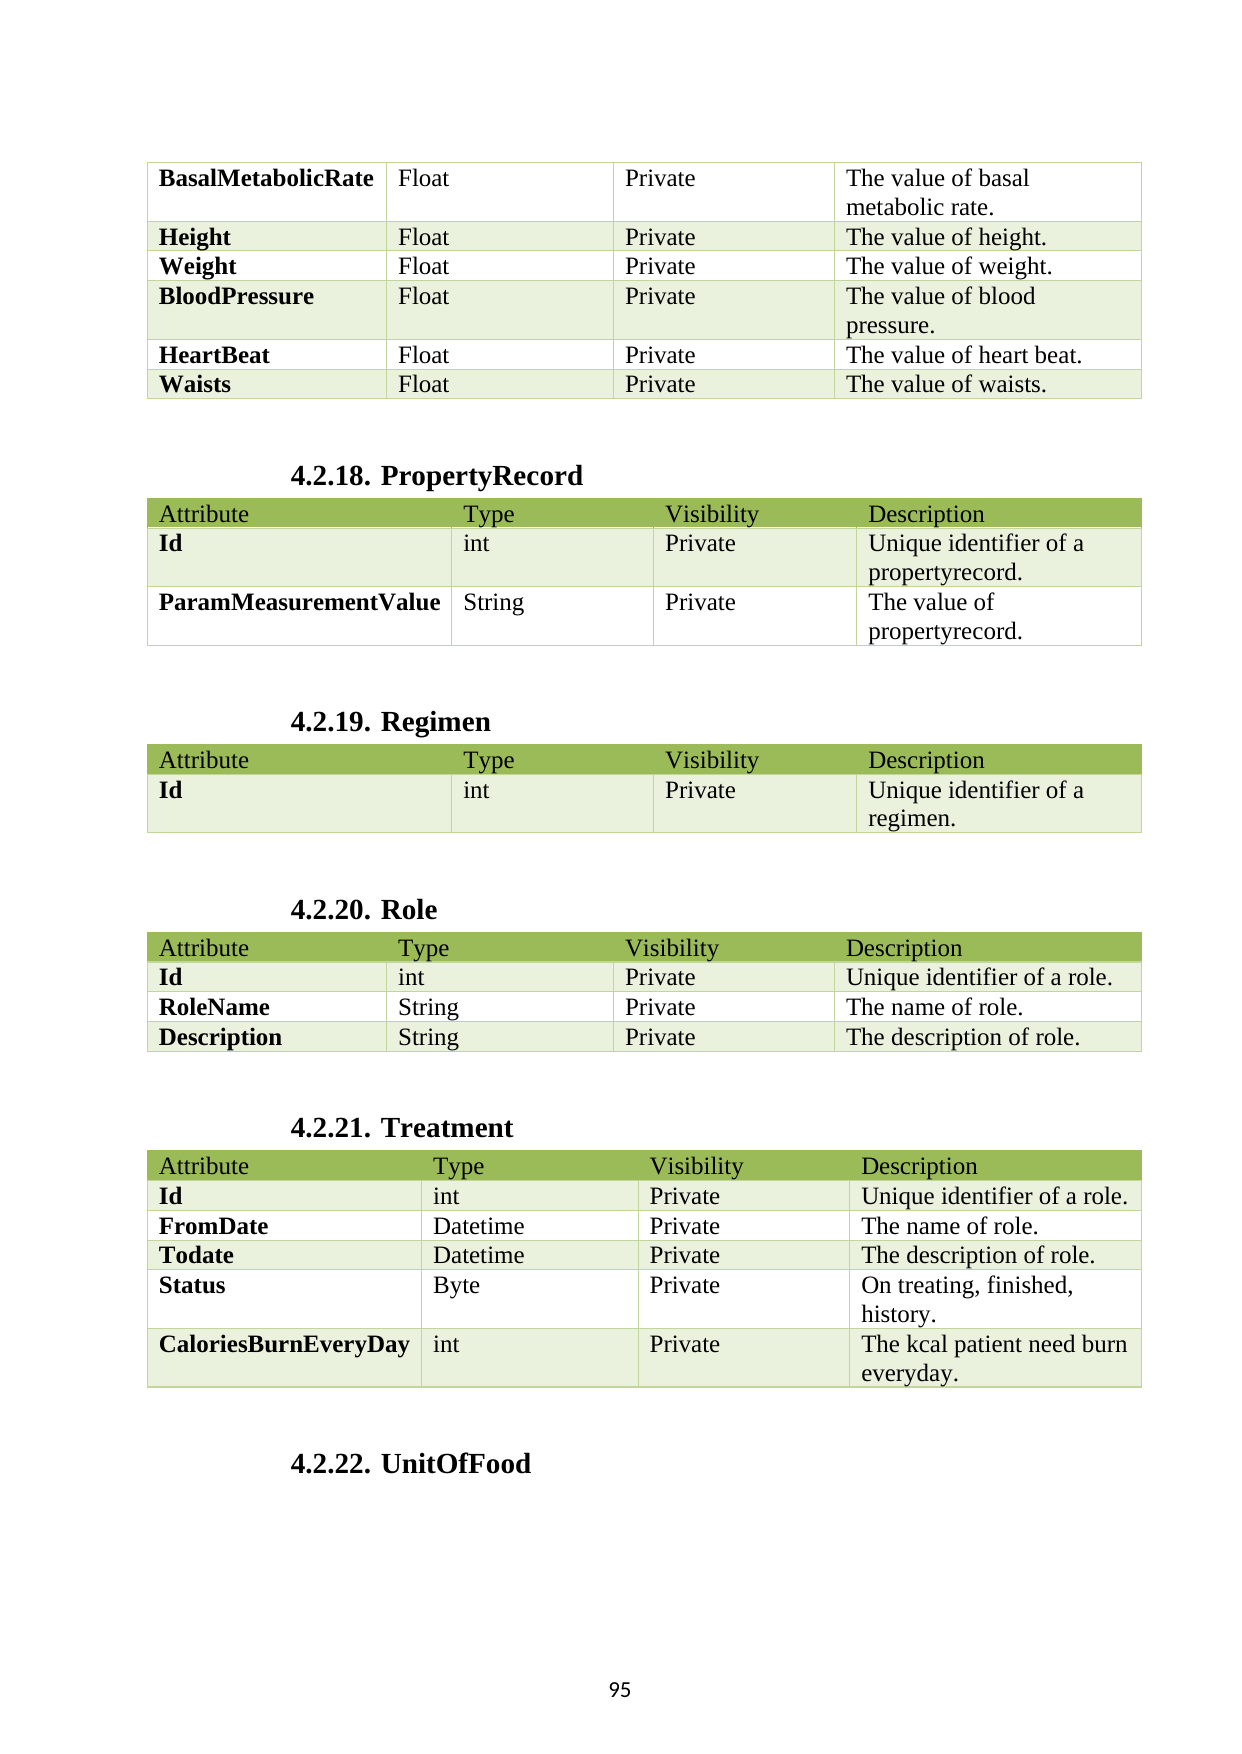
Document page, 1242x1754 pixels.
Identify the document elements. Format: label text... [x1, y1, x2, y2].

table_cell Datetime [422, 1241, 638, 1269]
table_cell Status [148, 1270, 421, 1328]
table_cell Private [639, 1329, 849, 1386]
table_header Type [422, 1151, 638, 1180]
table_cell The value of weight. [835, 251, 1141, 280]
table_header Attribute [148, 933, 386, 961]
table_header Attribute [148, 499, 451, 527]
table_header Type [452, 499, 653, 527]
table_cell FromDate [148, 1211, 421, 1239]
table_cell On treating, finished, history. [850, 1270, 1141, 1328]
table_cell Private [614, 163, 834, 221]
table_cell Description [148, 1022, 386, 1051]
subtitle Treatment [291, 1110, 1146, 1144]
subtitle Regimen [291, 704, 1146, 738]
table_cell Id [148, 963, 386, 991]
table_cell The value of propertyrecord. [857, 587, 1141, 644]
table_header Attribute [148, 1151, 421, 1180]
subtitle Role [291, 892, 1146, 925]
table_header Description [850, 1151, 1141, 1180]
table_cell The name of role. [835, 992, 1141, 1021]
table_header Type [452, 745, 653, 774]
table_cell Float [387, 340, 613, 368]
table_cell Private [614, 963, 834, 991]
table_cell CaloriesBurnEveryDay [148, 1329, 421, 1386]
table_header Description [835, 933, 1141, 961]
table_cell Private [654, 587, 856, 644]
table_cell Private [614, 251, 834, 280]
table_cell Unique identifier of a role. [850, 1181, 1141, 1210]
table_cell Float [387, 370, 613, 398]
table_cell Unique identifier of a regimen. [857, 775, 1141, 832]
table_cell The name of role. [850, 1211, 1141, 1239]
table_header Visibility [654, 499, 856, 527]
table_cell The value of waists. [835, 370, 1141, 398]
table_cell Todate [148, 1241, 421, 1269]
table_cell Float [387, 222, 613, 250]
table_cell Private [654, 529, 856, 586]
table_header Visibility [654, 745, 856, 774]
table_cell int [422, 1329, 638, 1386]
table_cell int [422, 1181, 638, 1210]
table_cell Waists [148, 370, 386, 398]
subtitle PropertyRecord [291, 458, 1146, 491]
table_cell The value of basal metabolic rate. [835, 163, 1141, 221]
table_cell Private [614, 281, 834, 339]
table_cell int [452, 775, 653, 832]
table_cell Private [614, 222, 834, 250]
table_cell Private [639, 1270, 849, 1328]
subtitle UnitOfFood [291, 1446, 1146, 1479]
table_cell The kcal patient need burn everyday. [850, 1329, 1141, 1386]
table_cell String [387, 1022, 613, 1051]
table_cell Private [639, 1181, 849, 1210]
table_cell Private [614, 340, 834, 368]
table_cell Id [148, 775, 451, 832]
table_cell Id [148, 529, 451, 586]
table_cell Float [387, 251, 613, 280]
table_cell Float [387, 163, 613, 221]
table_cell int [387, 963, 613, 991]
table_cell Height [148, 222, 386, 250]
table_cell Unique identifier of a propertyrecord. [857, 529, 1141, 586]
table_cell BasalMetabolicRate [148, 163, 386, 221]
table_cell Private [614, 370, 834, 398]
table_cell Private [614, 992, 834, 1021]
table_cell The value of height. [835, 222, 1141, 250]
table_cell String [452, 587, 653, 644]
table_cell The value of heart beat. [835, 340, 1141, 368]
table_cell Unique identifier of a role. [835, 963, 1141, 991]
table_header Attribute [148, 745, 451, 774]
table_cell Weight [148, 251, 386, 280]
table_cell Id [148, 1181, 421, 1210]
table_header Description [857, 745, 1141, 774]
table_header Type [387, 933, 613, 961]
table_cell Private [639, 1211, 849, 1239]
table_cell int [452, 529, 653, 586]
table_cell Private [639, 1241, 849, 1269]
table_cell HeartBeat [148, 340, 386, 368]
table_header Visibility [639, 1151, 849, 1180]
table_cell Datetime [422, 1211, 638, 1239]
table_cell BloodPressure [148, 281, 386, 339]
table_cell The value of blood pressure. [835, 281, 1141, 339]
table_header Description [857, 499, 1141, 527]
table_cell The description of role. [850, 1241, 1141, 1269]
table_cell ParamMeasurementValue [148, 587, 451, 644]
table_cell Private [614, 1022, 834, 1051]
table_cell The description of role. [835, 1022, 1141, 1051]
table_cell Byte [422, 1270, 638, 1328]
table_header Visibility [614, 933, 834, 961]
table_cell String [387, 992, 613, 1021]
table_cell Float [387, 281, 613, 339]
table_cell Private [654, 775, 856, 832]
table_cell RoleName [148, 992, 386, 1021]
